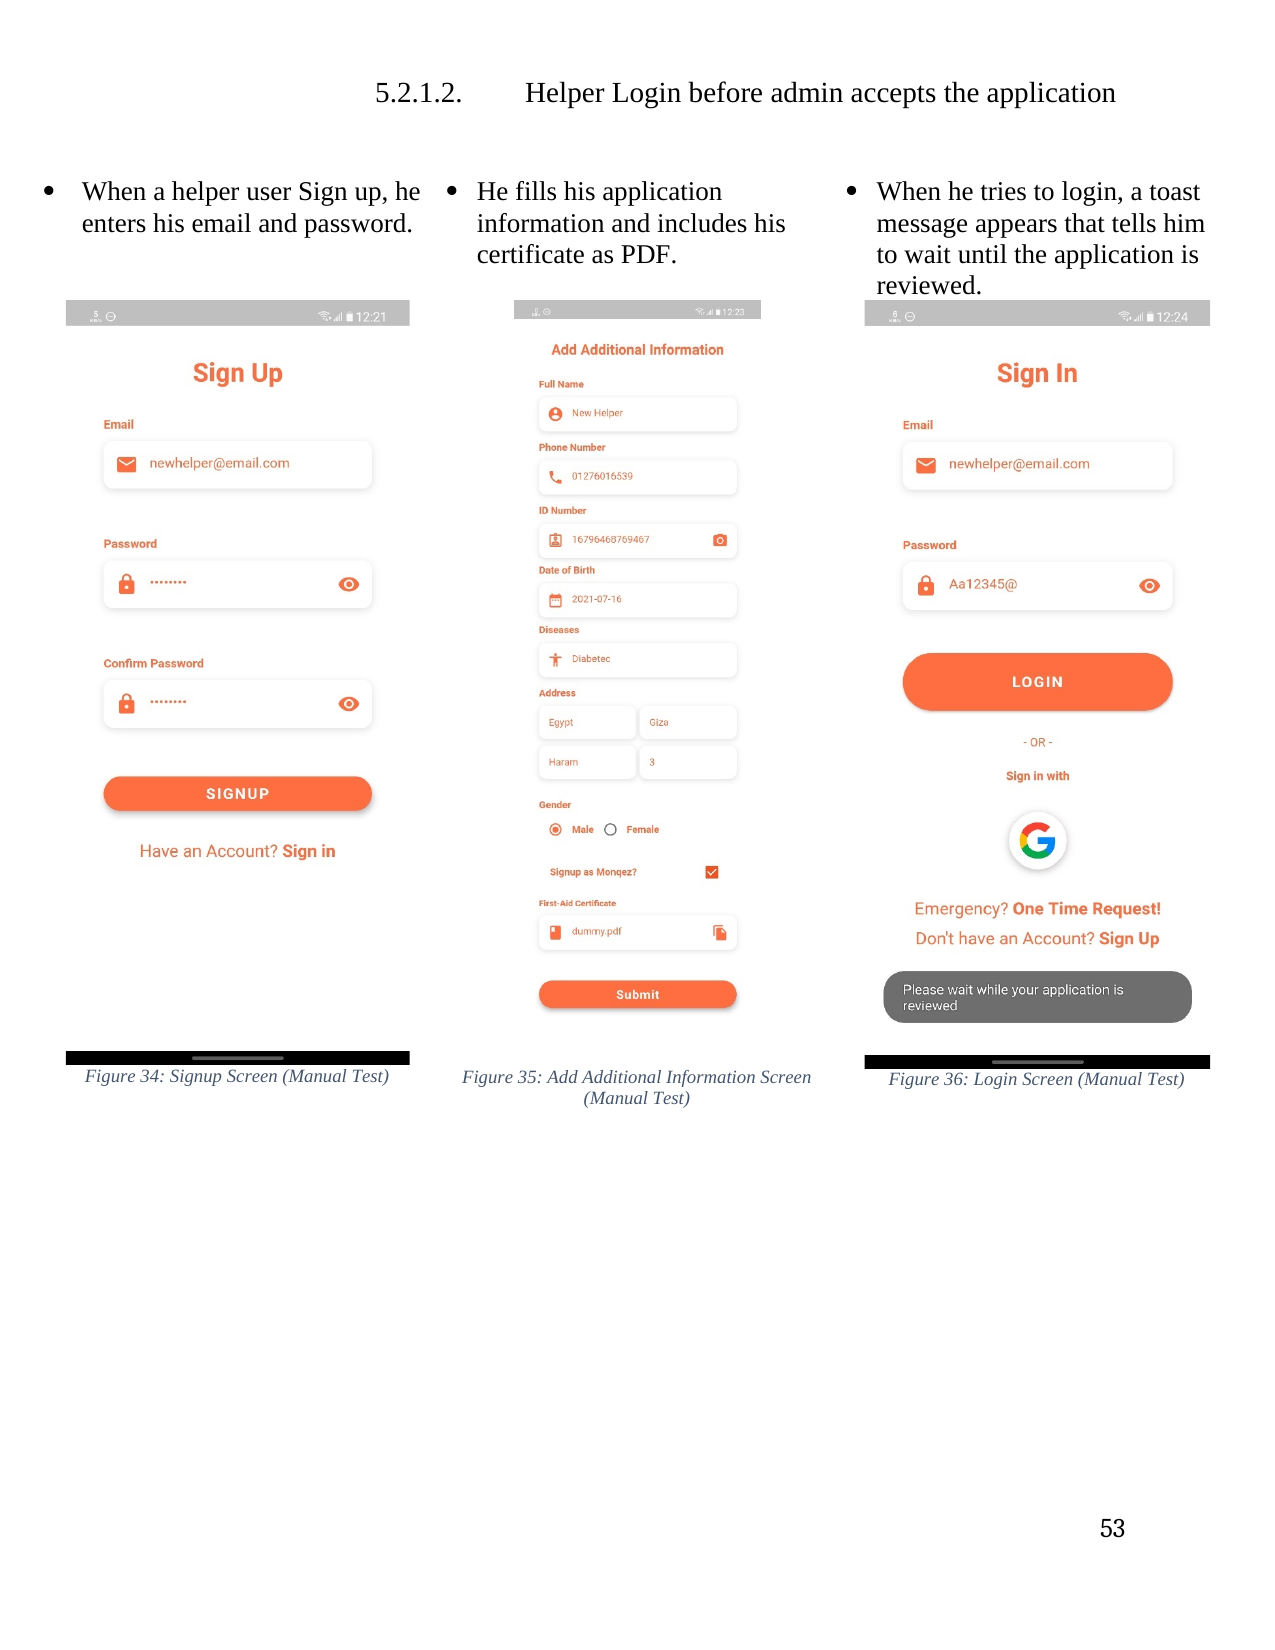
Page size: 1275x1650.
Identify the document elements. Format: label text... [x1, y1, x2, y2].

table_header He fills his application information and includes his certificate as PDF. [438, 175, 837, 300]
table_cell Figure 36: Login Screen (Manual Test) [838, 300, 1237, 1130]
subtitle Helper Login before admin accepts the application [375, 75, 1125, 108]
picture [514, 300, 761, 1066]
table_cell Figure 34: Signup Screen (Manual Test) [38, 300, 438, 1130]
picture [864, 300, 1210, 1069]
table_header When he tries to login, a toast message appears that tells him to wait until the application is reviewed. [838, 175, 1237, 300]
table_cell Figure 35: Add Additional Information Screen (Manual Test) [438, 300, 837, 1130]
table_header When a helper user Sign up, he enters his email and password. [38, 175, 438, 300]
picture [65, 300, 410, 1065]
